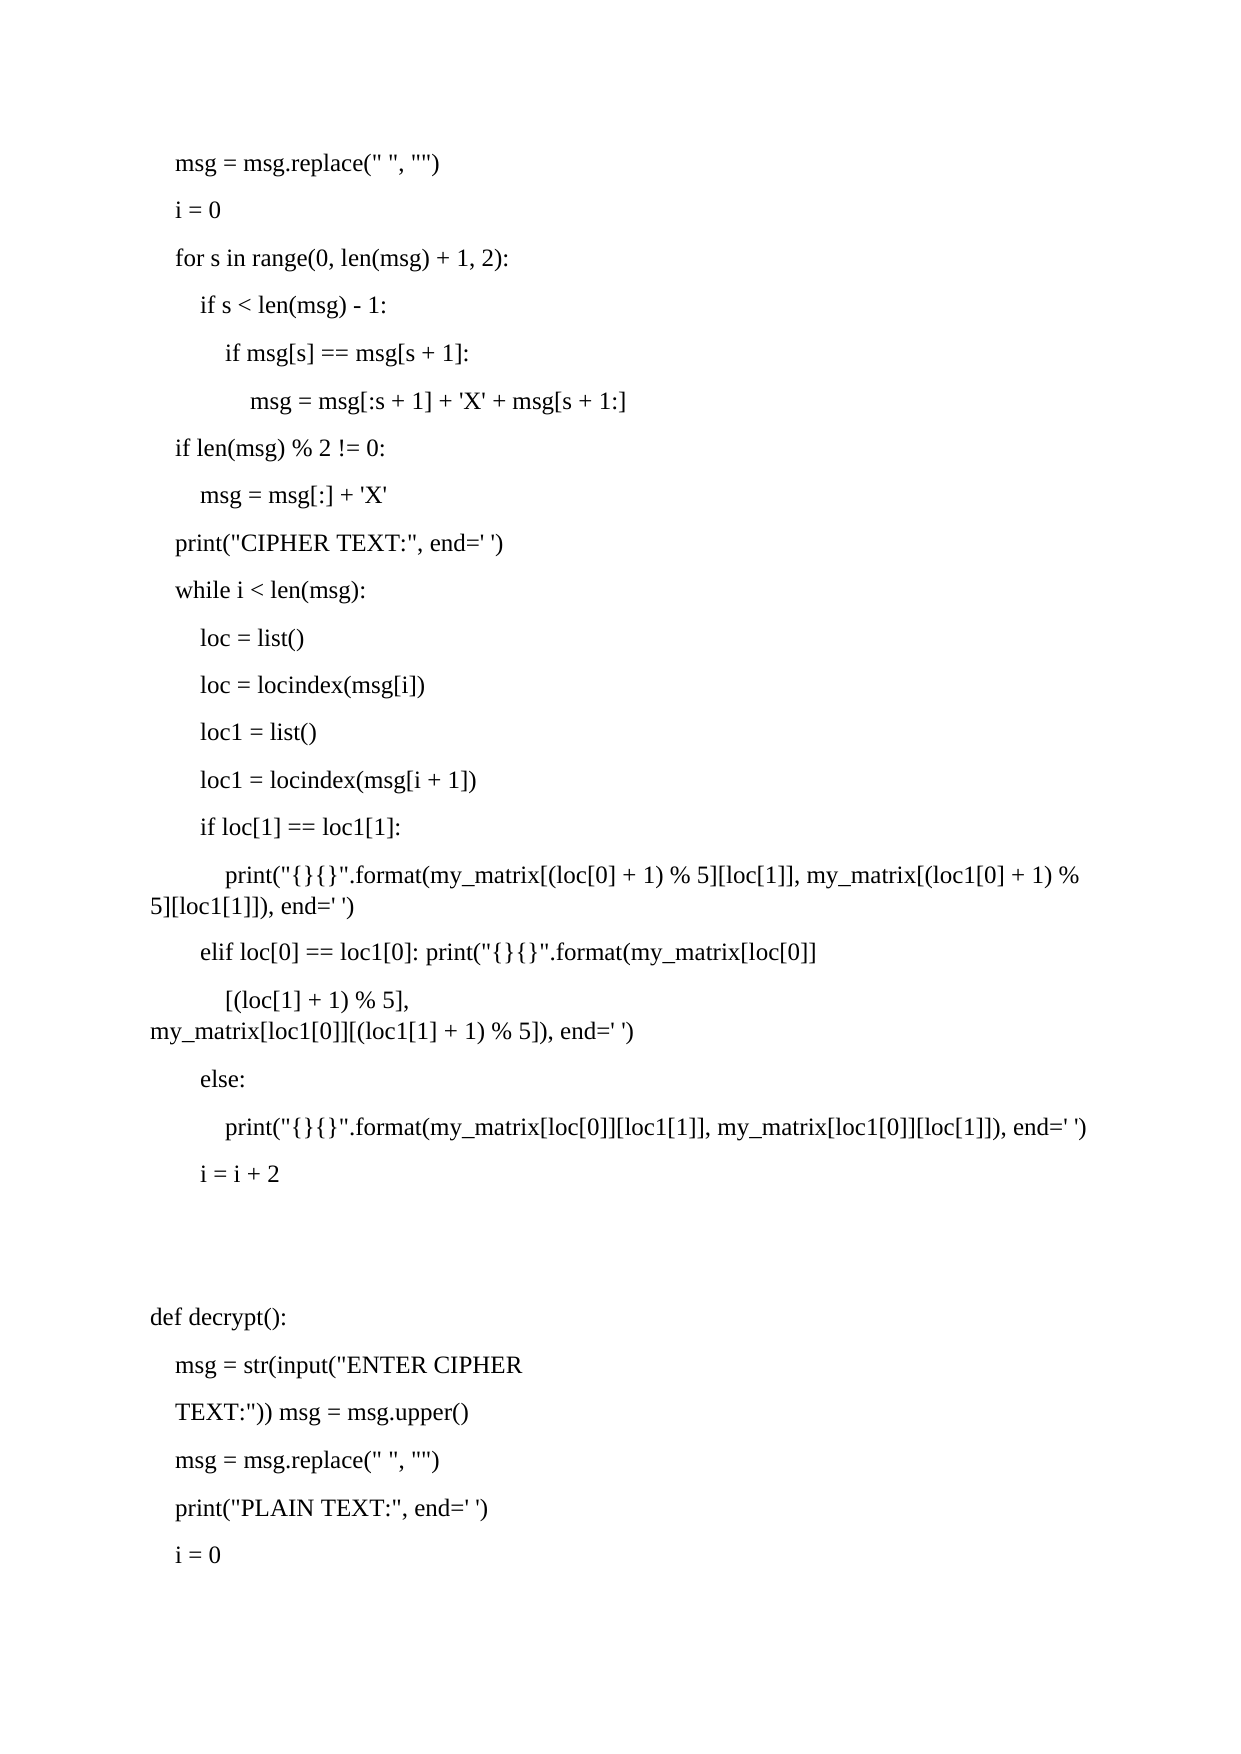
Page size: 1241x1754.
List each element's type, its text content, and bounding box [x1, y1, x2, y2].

text msg = msg.replace(" ", "") i = 0 [175, 148, 441, 224]
text msg = str(input("ENTER CIPHER TEXT:")) msg = msg.upper() [175, 1350, 626, 1426]
text print("{}{}".format(my_matrix[loc[0]][loc1[1]], my_matrix[loc1[0]][loc[1]]), end=' ') i = i + 2 [200, 1112, 1089, 1188]
text msg = msg[:] + 'X' print("CIPHER TEXT:", end=' ') [175, 481, 512, 557]
text else: [200, 1064, 1203, 1093]
text elif loc[0] == loc1[0]: print("{}{}".format(my_matrix[loc[0]][(loc[1] + 1) % 5], [200, 923, 880, 1018]
text loc = locindex(msg[i]) loc1 = list() [200, 670, 427, 746]
text if msg[s] == msg[s + 1]: [225, 338, 1203, 367]
text def decrypt(): [150, 1302, 1203, 1331]
text loc1 = locindex(msg[i + 1]) if loc[1] == loc1[1]: [200, 765, 478, 841]
text while i < len(msg): loc = list() [175, 575, 368, 651]
text print("{}{}".format(my_matrix[(loc[0] + 1) % 5][loc[1]], my_matrix[(loc1[0] + 1) % 5][loc1[1]]), end=' ') [150, 860, 1081, 919]
text my_matrix[loc1[0]][(loc1[1] + 1) % 5]), end=' ') [150, 1018, 1203, 1045]
text print("PLAIN TEXT:", end=' ') i = 0 [175, 1493, 489, 1569]
text for s in range(0, len(msg) + 1, 2): if s < len(msg) - 1: [175, 243, 511, 319]
text msg = msg.replace(" ", "") [175, 1445, 1203, 1474]
text msg = msg[:s + 1] + 'X' + msg[s + 1:] if len(msg) % 2 != 0: [175, 386, 628, 462]
